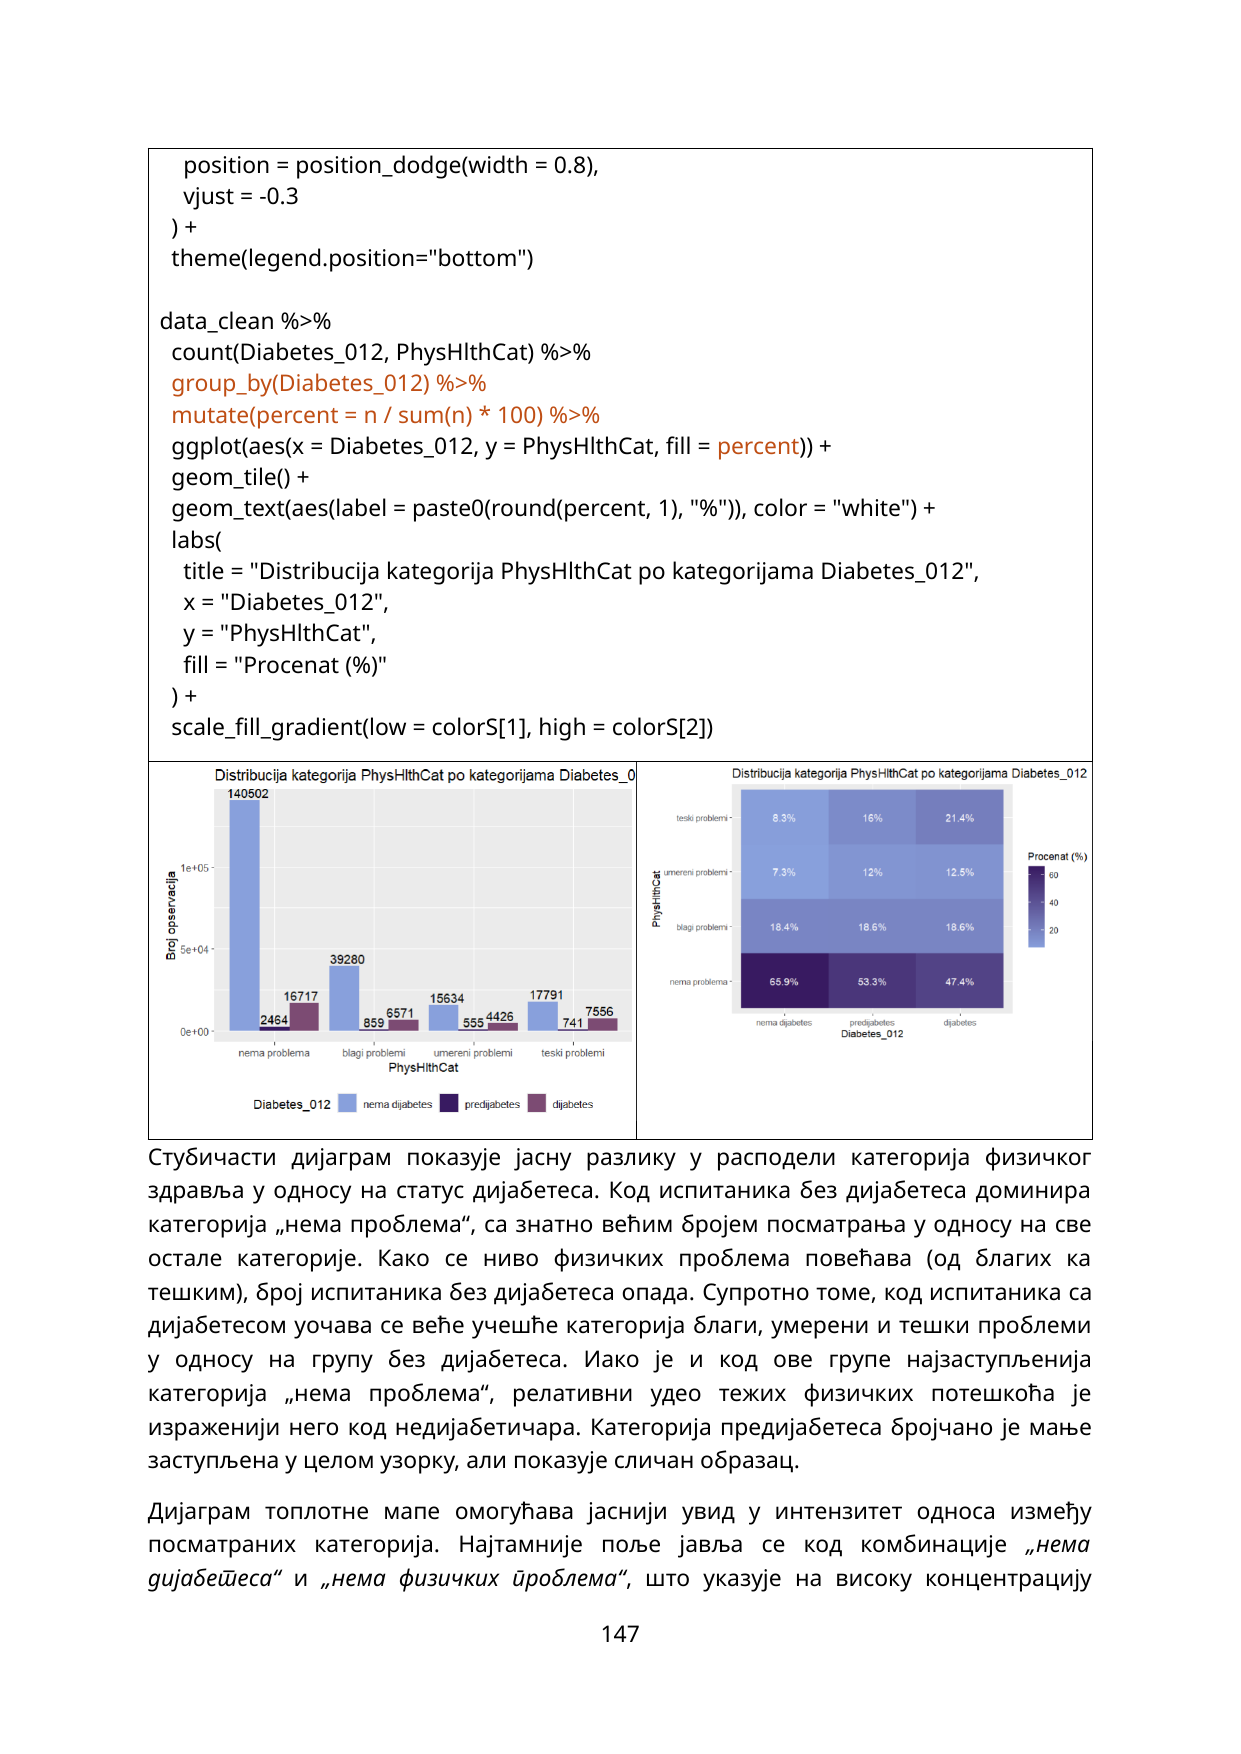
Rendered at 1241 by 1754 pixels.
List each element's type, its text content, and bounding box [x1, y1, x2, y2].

table_cell [637, 762, 1092, 1139]
table_cell [149, 762, 636, 1139]
text Стубичасти дијаграм показује јасну разлику у расподели категорија физичког здравља у односу на статус дијабетеса. Код испитаника без дијабетеса доминира категорија „нема проблема“, са знатно већим бројем посматрања у односу на све остале категорије. Како се ниво физичких проблема повећава (од благих ка тешким), број испитаника без дијабетеса опада. Супротно томе, код испитаника са дијабетесом уочава се веће учешће категорија благи, умерени и тешки проблеми у односу на групу без дијабетеса. Иако је и код ове групе најзаступљенија категорија „нема проблема“, релативни удео тежих физичких потешкоћа је израженији него код недијабетичара. Категорија предијабетеса бројчано је мање заступљена у целом узорку, али показује сличан образац. [148, 1140, 1093, 1475]
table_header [149, 149, 1092, 761]
picture [647, 762, 1093, 1041]
picture [159, 762, 637, 1121]
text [148, 1494, 1093, 1593]
